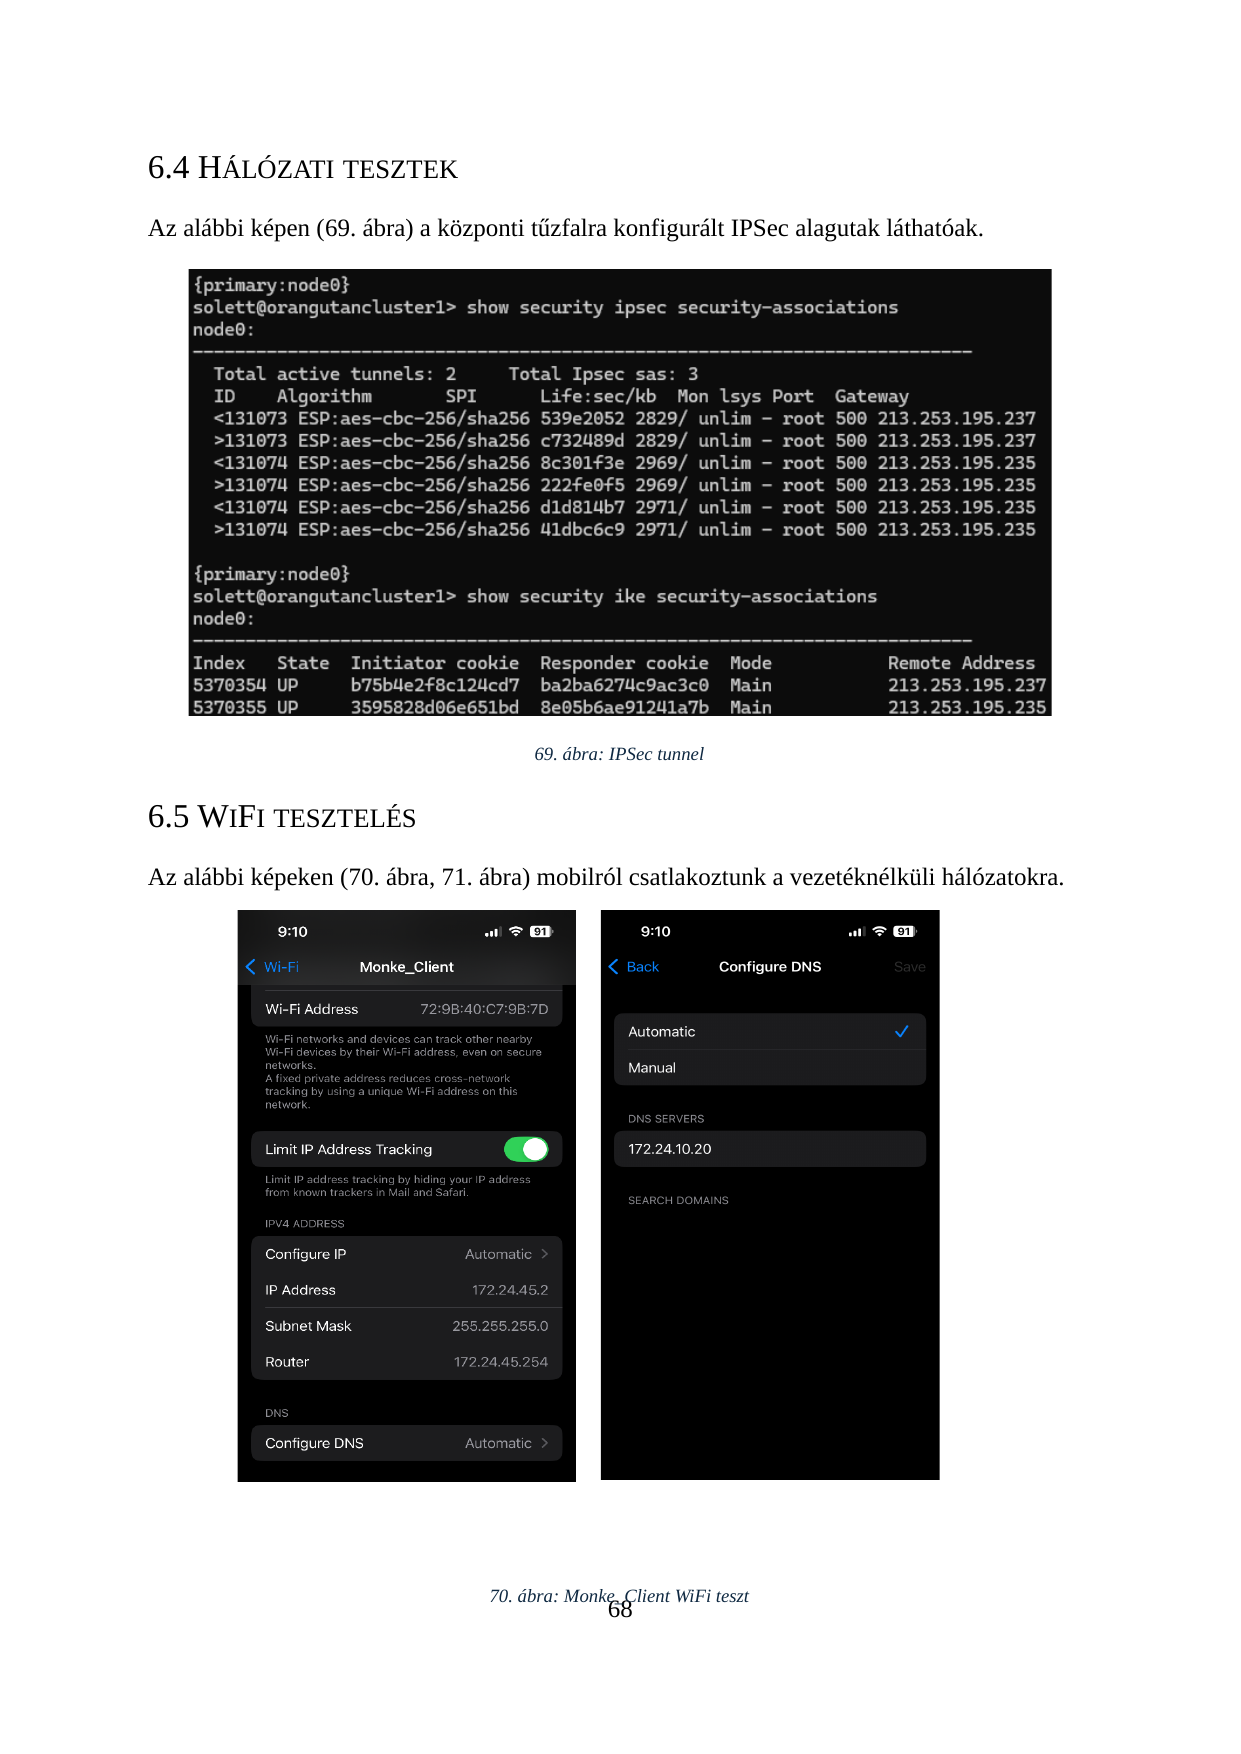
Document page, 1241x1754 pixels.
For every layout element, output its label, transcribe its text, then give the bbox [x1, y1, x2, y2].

text Az alábbi képeken (70. ábra, 71. ábra) mobilról csatlakoztunk a vezetéknélküli hálózatokra. [148, 862, 1092, 891]
picture [188, 269, 1052, 716]
subtitle 6.4 Hálózati tesztek [148, 148, 1092, 186]
text 69. ábra: IPSec tunnel [148, 743, 1092, 764]
subtitle 6.5 WiFi tesztelés [148, 796, 1092, 834]
picture [237, 910, 576, 1482]
text Az alábbi képen (69. ábra) a központi tűzfalra konfigurált IPSec alagutak láthatóak. [148, 213, 1092, 242]
picture [600, 910, 940, 1480]
